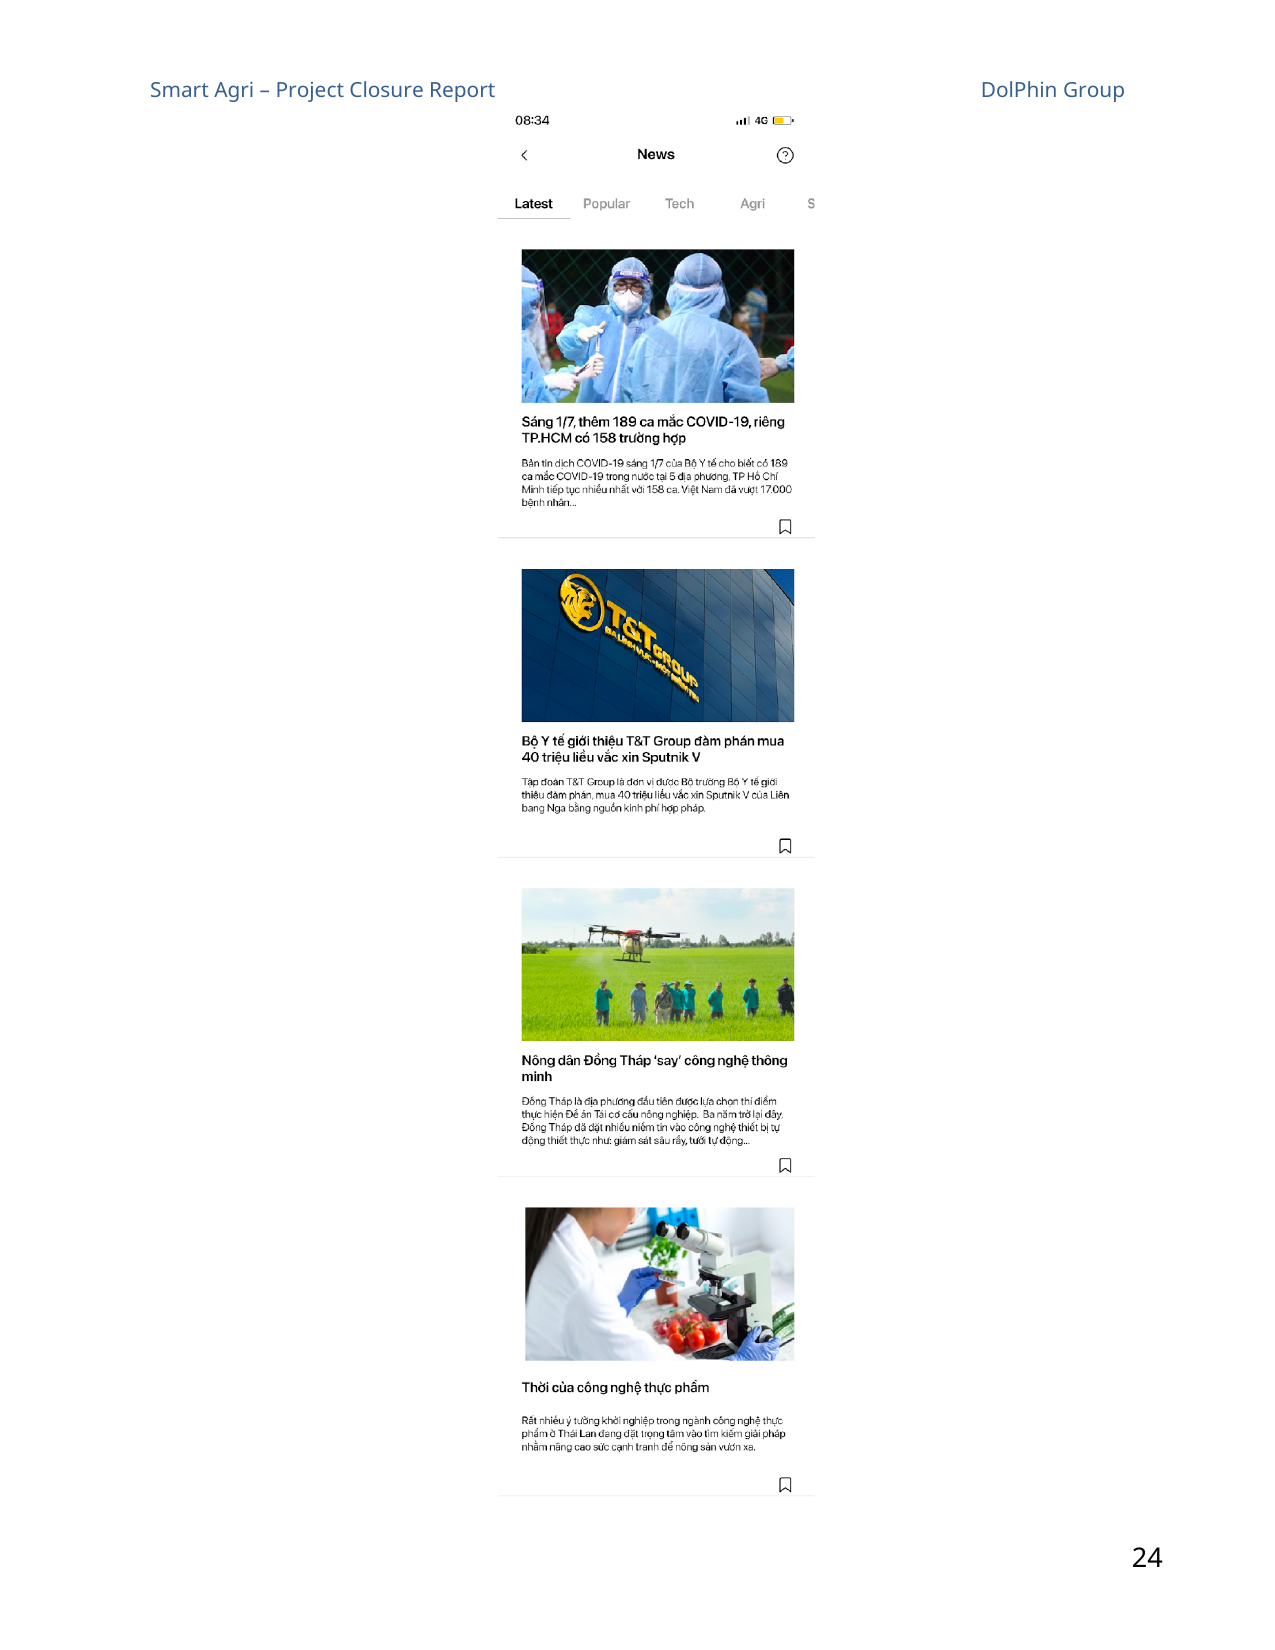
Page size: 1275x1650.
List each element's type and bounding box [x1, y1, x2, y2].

picture [497, 103, 815, 1538]
